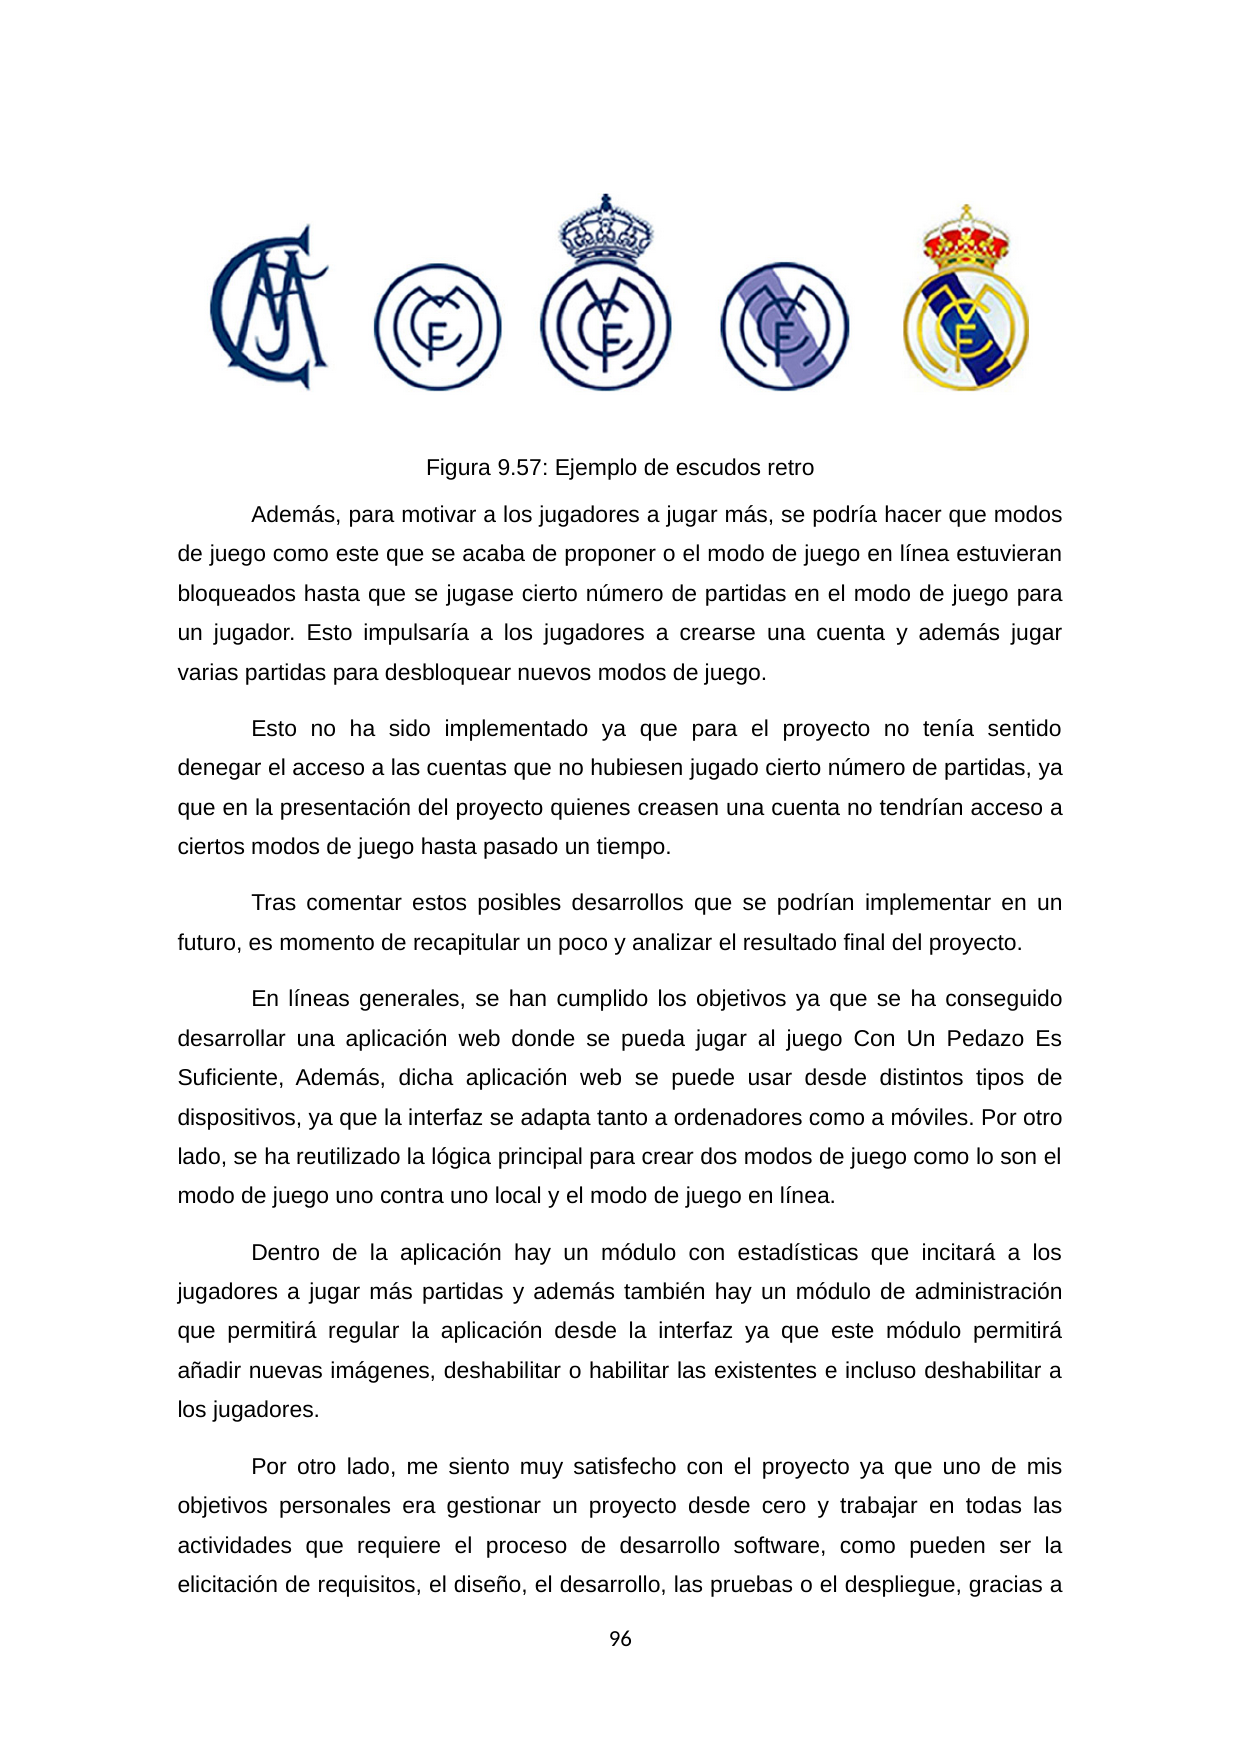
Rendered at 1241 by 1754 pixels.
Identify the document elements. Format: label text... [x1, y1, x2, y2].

text Además, para motivar a los jugadores a jugar más, se podría hacer que modos de juego como este que se acaba de proponer o el modo de juego en línea estuvieran bloqueados hasta que se jugase cierto número de partidas en el modo de juego para un jugador. Esto impulsaría a los jugadores a crearse una cuenta y además jugar varias partidas para desbloquear nuevos modos de juego. [177, 501, 1063, 685]
text Tras comentar estos posibles desarrollos que se podrían implementar en un futuro, es momento de recapitular un poco y analizar el resultado final del proyecto. [177, 889, 1063, 955]
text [177, 1453, 1063, 1597]
picture [177, 147, 1063, 424]
text Esto no ha sido implementado ya que para el proyecto no tenía sentido denegar el acceso a las cuentas que no hubiesen jugado cierto número de partidas, ya que en la presentación del proyecto quienes creasen una cuenta no tendrían acceso a ciertos modos de juego hasta pasado un tiempo. [177, 715, 1063, 859]
text Dentro de la aplicación hay un módulo con estadísticas que incitará a los jugadores a jugar más partidas y además también hay un módulo de administración que permitirá regular la aplicación desde la interfaz ya que este módulo permitirá añadir nuevas imágenes, deshabilitar o habilitar las existentes e incluso deshabilitar a los jugadores. [177, 1238, 1063, 1423]
text En líneas generales, se han cumplido los objetivos ya que se ha conseguido desarrollar una aplicación web donde se pueda jugar al juego Con Un Pedazo Es Suficiente, Además, dicha aplicación web se puede usar desde distintos tipos de dispositivos, ya que la interfaz se adapta tanto a ordenadores como a móviles. Por otro lado, se ha reutilizado la lógica principal para crear dos modos de juego como lo son el modo de juego uno contra uno local y el modo de juego en línea. [177, 985, 1063, 1209]
